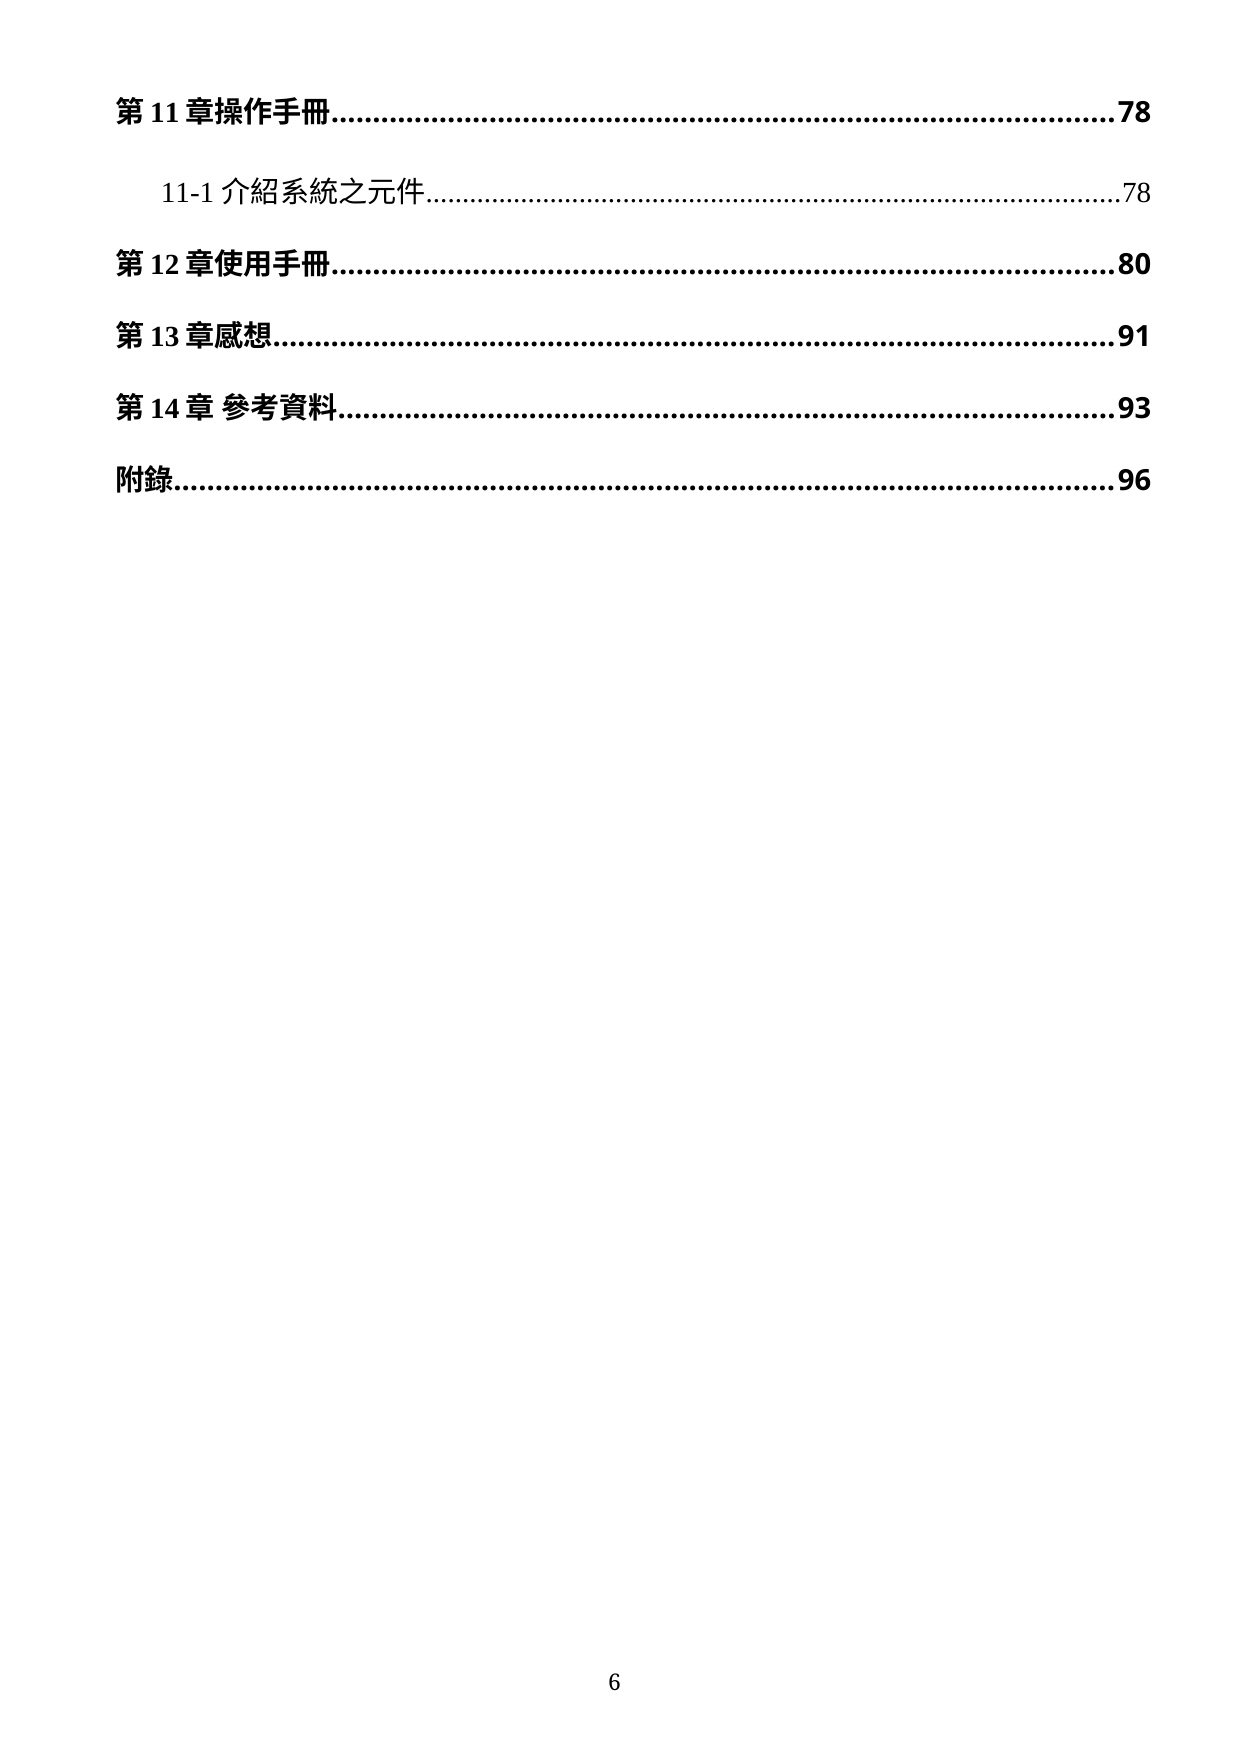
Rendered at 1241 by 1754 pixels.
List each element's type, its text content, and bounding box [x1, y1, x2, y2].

text 第13章 感想 91 [115, 313, 1152, 355]
text 第11章 操作手冊 78 [115, 89, 1152, 131]
text 第12章 使用手冊 80 [115, 241, 1152, 283]
text 第14章 參考資料 93 [115, 385, 1152, 427]
text 11-1 介紹系統之元件 78 [161, 169, 1152, 211]
text 附錄 96 [115, 457, 1152, 499]
